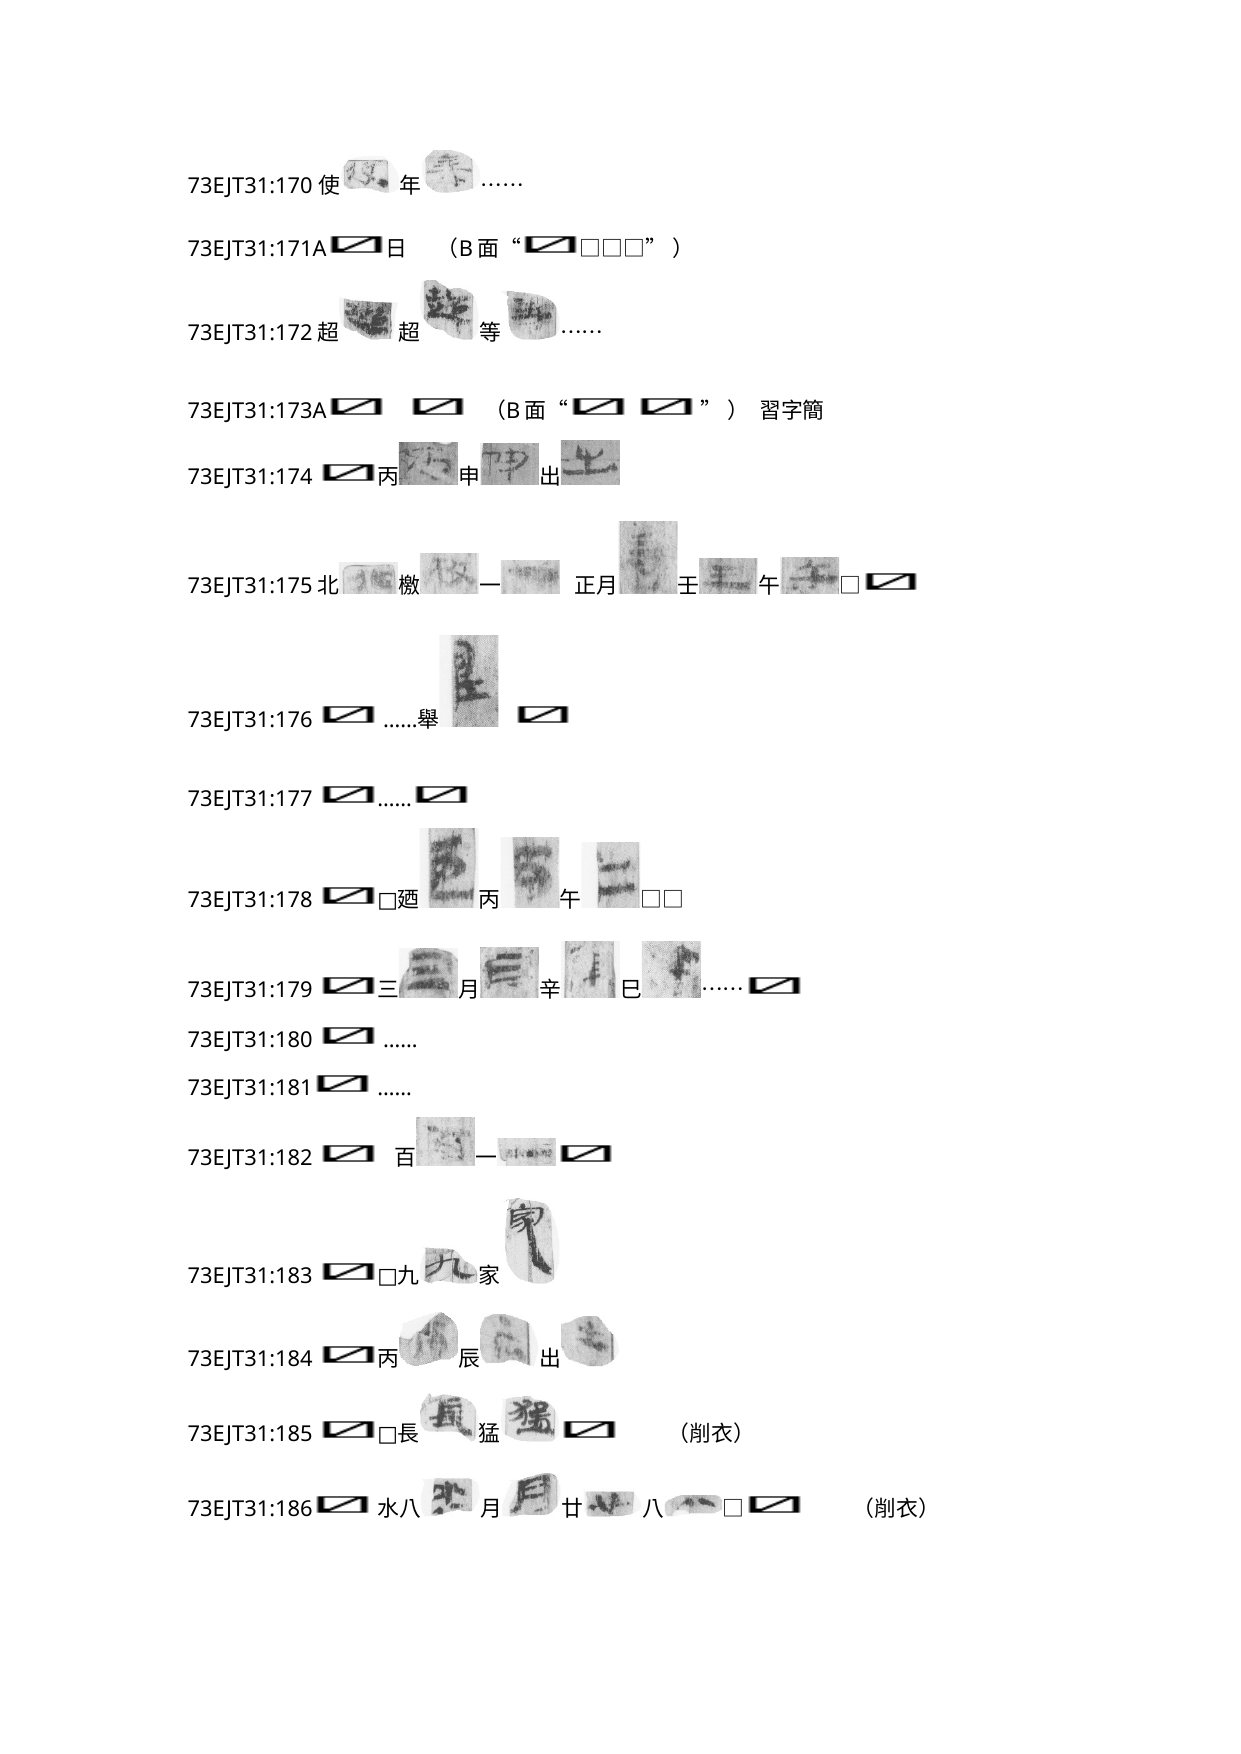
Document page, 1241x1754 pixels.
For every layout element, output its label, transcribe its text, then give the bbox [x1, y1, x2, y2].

picture [861, 568, 920, 594]
picture [480, 443, 539, 485]
picture [500, 1198, 560, 1284]
picture [408, 393, 467, 419]
picture [480, 947, 539, 998]
picture [501, 1473, 561, 1517]
picture [520, 231, 580, 257]
text 73EJT31:173A （B面“ ” ） 習字簡 [187, 392, 1053, 425]
picture [560, 941, 620, 998]
picture [419, 279, 479, 340]
text 73EJT31:182 百一 [187, 1117, 1053, 1182]
picture [663, 1495, 723, 1517]
picture [312, 1491, 372, 1517]
picture [419, 1392, 479, 1442]
picture [318, 1258, 377, 1284]
picture [497, 1138, 615, 1166]
picture [581, 842, 641, 908]
text 73EJT31:185 □長猛 （削衣） [187, 1392, 1053, 1457]
text 73EJT31:186 水八月廿八□ （削衣） [187, 1473, 1053, 1538]
picture [318, 1416, 377, 1442]
text 73EJT31:180 …… [187, 1022, 1053, 1055]
picture [398, 1311, 458, 1367]
picture [318, 882, 377, 908]
picture [500, 290, 560, 340]
picture [582, 1487, 642, 1517]
picture [699, 558, 759, 594]
picture [419, 828, 479, 908]
picture [421, 150, 481, 193]
picture [480, 1313, 539, 1367]
picture [744, 972, 804, 998]
picture [326, 231, 386, 257]
text 73EJT31:172超超等…… [187, 279, 1053, 377]
picture [500, 1395, 619, 1442]
picture [398, 948, 458, 998]
picture [411, 781, 471, 807]
picture [513, 702, 572, 727]
picture [338, 297, 398, 340]
picture [560, 1315, 620, 1367]
text 73EJT31:174 丙申出 [187, 441, 1053, 506]
picture [318, 1341, 377, 1367]
picture [568, 393, 627, 419]
text 73EJT31:181 …… [187, 1070, 1053, 1102]
picture [744, 1491, 804, 1517]
picture [318, 459, 377, 485]
text 73EJT31:177 …… [187, 781, 1053, 813]
picture [318, 781, 377, 807]
text 73EJT31:184 丙辰出 [187, 1311, 1053, 1376]
text 73EJT31:170 使年…… [187, 150, 1053, 215]
picture [318, 972, 377, 998]
picture [439, 635, 499, 727]
picture [419, 1245, 479, 1284]
picture [416, 1117, 475, 1166]
picture [318, 1022, 377, 1048]
text 73EJT31:183 □九家 [187, 1198, 1053, 1296]
picture [398, 442, 458, 485]
picture [318, 1140, 377, 1166]
picture [641, 941, 701, 998]
picture [618, 521, 678, 594]
picture [419, 553, 479, 594]
picture [500, 837, 560, 908]
picture [420, 1477, 480, 1517]
text 73EJT31:171A日 （B面“□□□” ） [187, 231, 1053, 263]
picture [312, 1070, 372, 1096]
picture [326, 393, 386, 419]
text 73EJT31:176 ……舉 [187, 635, 1053, 765]
picture [780, 557, 840, 594]
picture [560, 440, 620, 485]
text 73EJT31:175北檄一 正月壬午□ [187, 522, 1053, 619]
picture [318, 702, 377, 727]
picture [500, 560, 560, 594]
picture [636, 393, 696, 419]
picture [340, 155, 400, 193]
text 73EJT31:178 □廼丙午□□ [187, 828, 1053, 926]
picture [338, 562, 398, 594]
